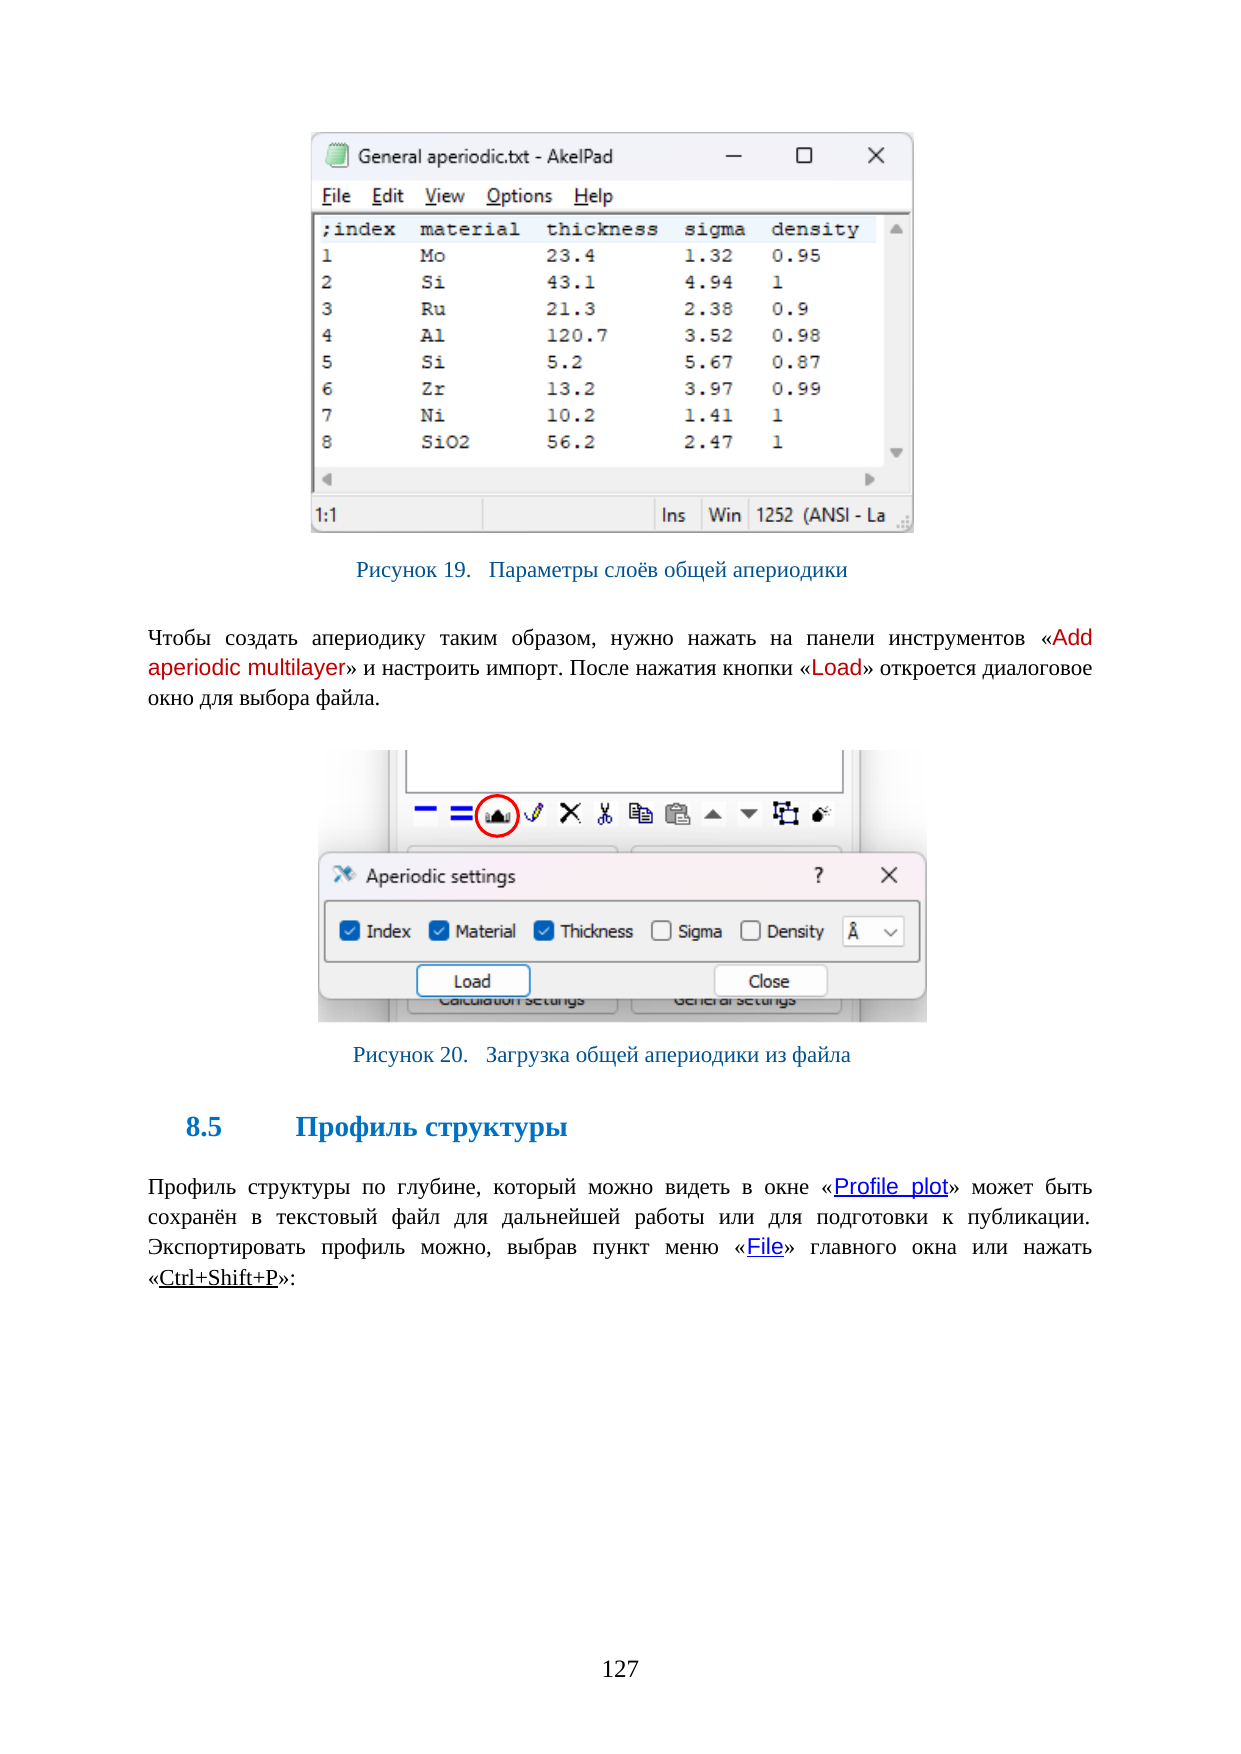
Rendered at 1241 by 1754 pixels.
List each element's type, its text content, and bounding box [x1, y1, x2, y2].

text Профиль структуры по глубине, который можно видеть в окне «Profile plot» может быть сохранён в текстовый файл для дальнейшей работы или для подготовки к публикации. Экспортировать профиль можно, выбрав пункт меню «File» главного окна или нажать «Ctrl+Shift+P»: [148, 1173, 1093, 1290]
picture [318, 750, 927, 1024]
text Чтобы создать апериодику таким образом, нужно нажать на панели инструментов «Add aperiodic multilayer» и настроить импорт. После нажатия кнопки «Load» откроется диалоговое окно для выбора файла. [148, 623, 1093, 711]
subtitle Профиль структуры [155, 1109, 1093, 1143]
picture [310, 132, 914, 533]
